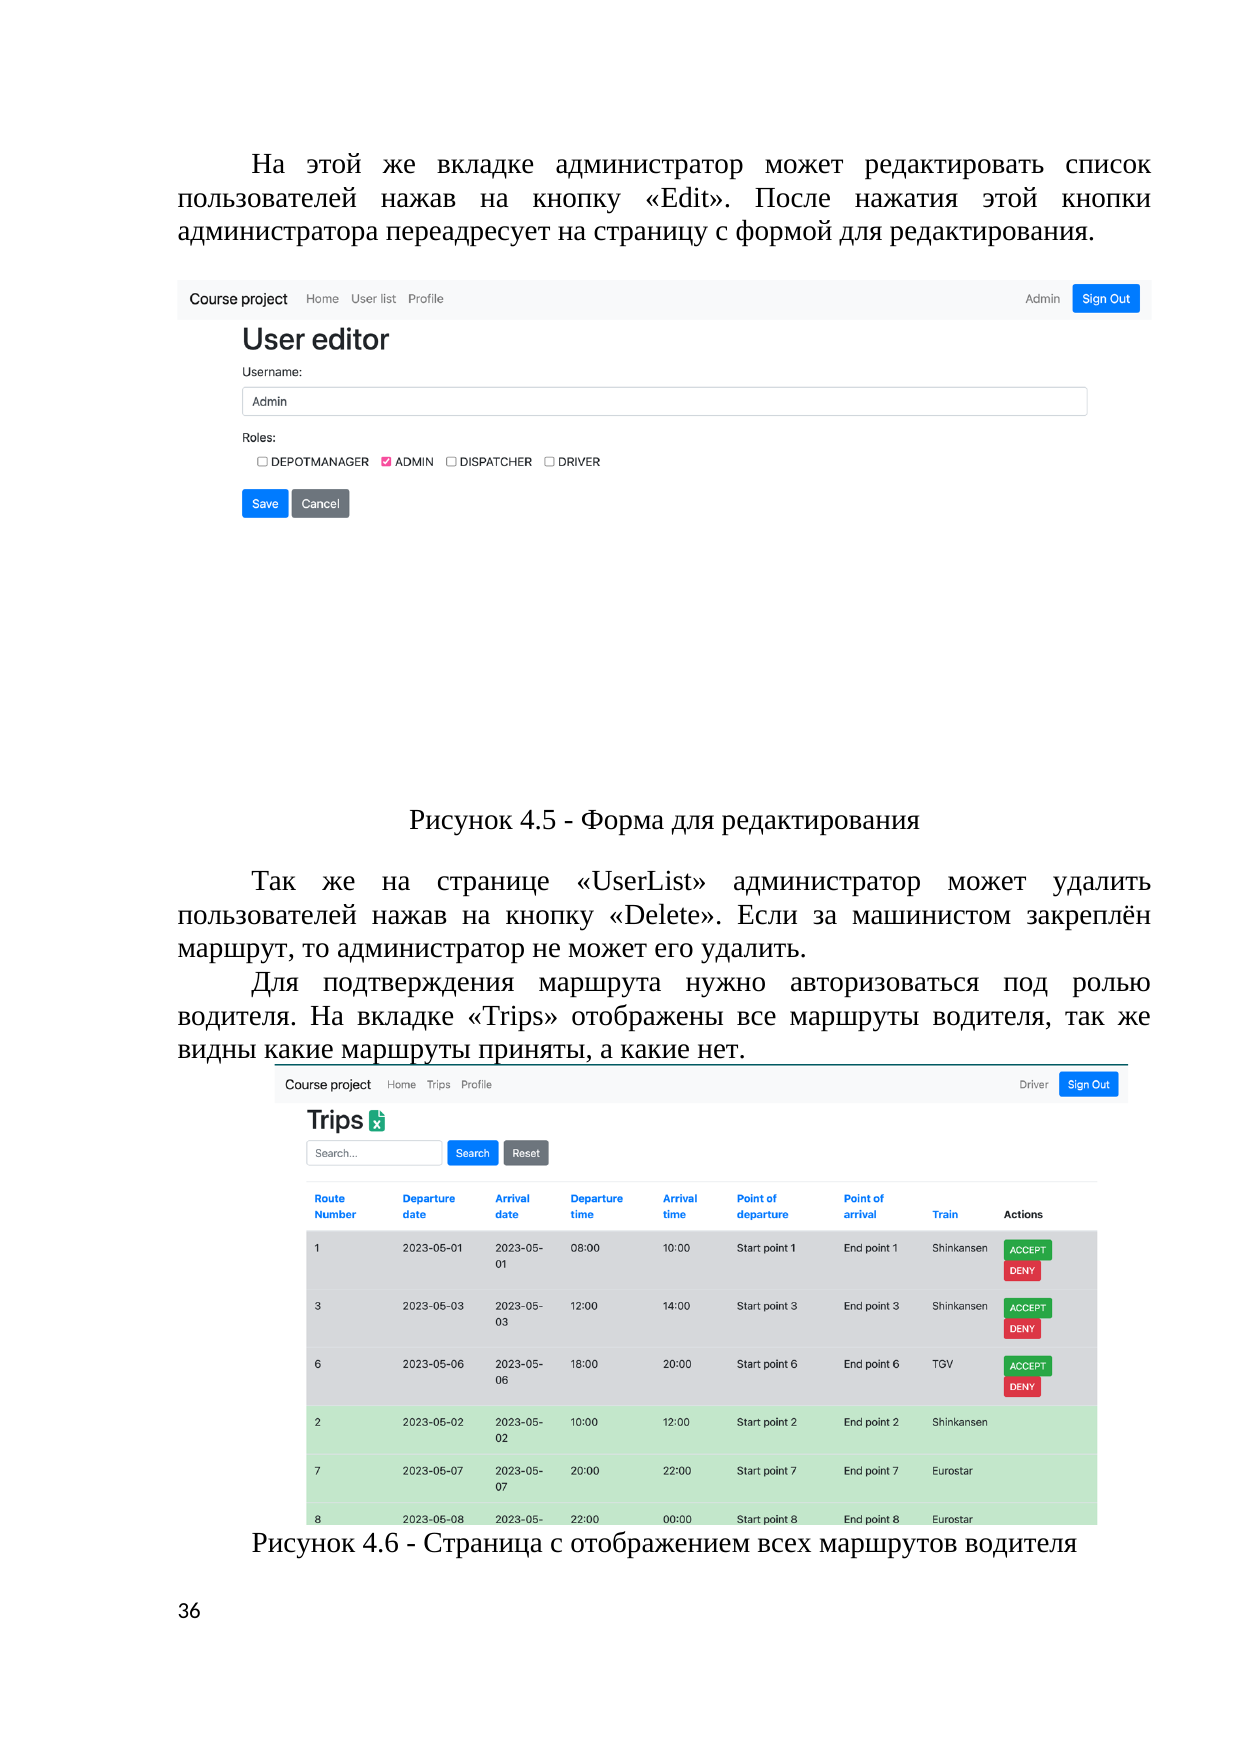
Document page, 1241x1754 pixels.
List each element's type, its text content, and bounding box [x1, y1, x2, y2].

text Для подтверждения маршрута нужно авторизоваться под ролью водителя. На вкладке «Trips» отображены все маршруты водителя, так же видны какие маршруты приняты, а какие нет. [177, 964, 1152, 1065]
text Рисунок 4.5 - Форма для редактирования [177, 802, 1152, 836]
text Так же на странице «UserList» администратор может удалить пользователей нажав на кнопку «Delete». Если за машинистом закреплён маршрут, то администратор не может его удалить. [177, 863, 1152, 964]
text Рисунок 4.6 - Страница с отображением всех маршрутов водителя [177, 1525, 1152, 1558]
picture [177, 280, 1152, 802]
text На этой же вкладке администратор может редактировать список пользователей нажав на кнопку «Edit». После нажатия этой кнопки администратора переадресует на страницу с формой для редактирования. [177, 146, 1152, 247]
picture [274, 1064, 1129, 1525]
